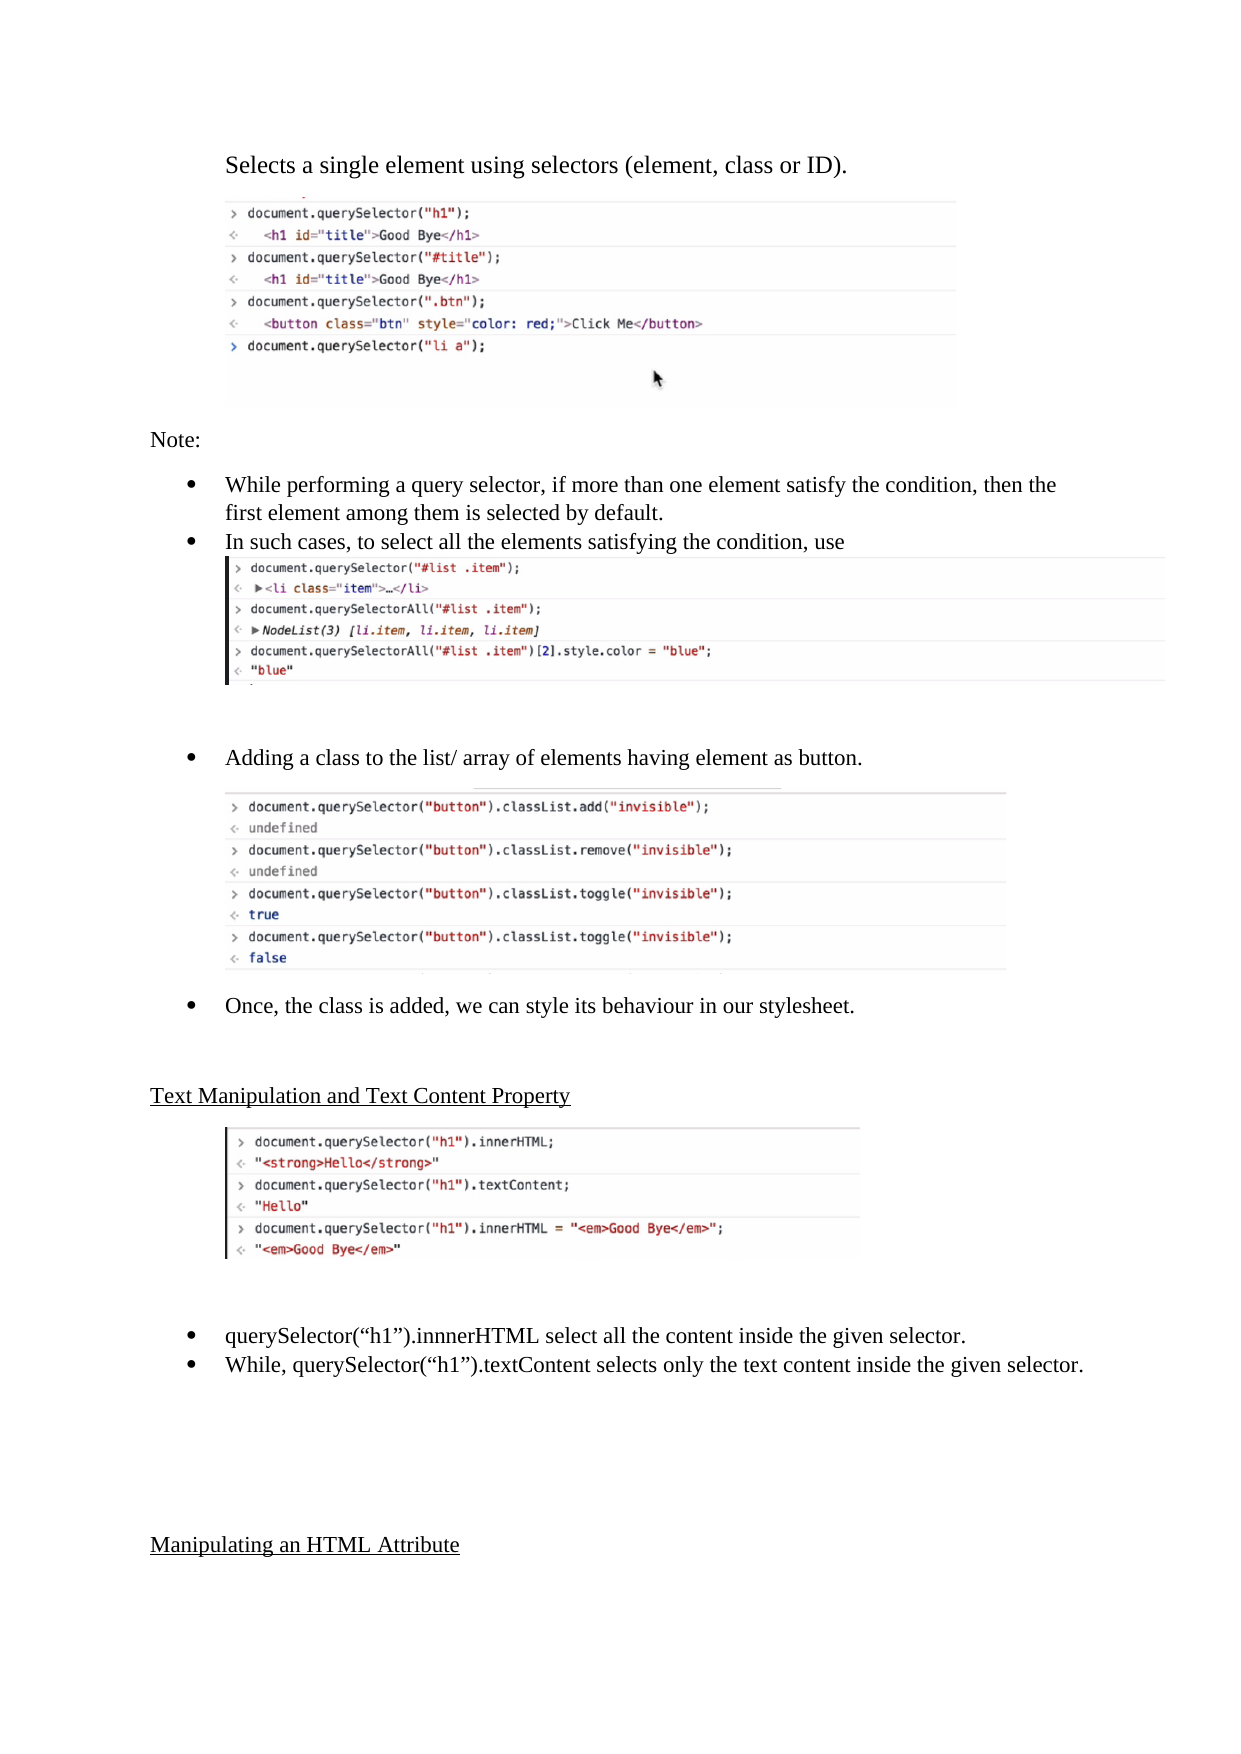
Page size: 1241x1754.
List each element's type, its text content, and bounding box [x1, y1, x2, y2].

text Selects a single element using selectors (element, class or ID). [150, 150, 1090, 179]
picture [225, 788, 1007, 974]
picture [225, 1127, 861, 1259]
text Note: [150, 426, 1090, 452]
picture [225, 556, 1166, 685]
text Manipulating an HTML Attribute [150, 1531, 1090, 1558]
list While performing a query selector, if more than one element satisfy the condition, then the first element among them is selected by default. [187, 471, 1090, 526]
list querySelector(“h1”).innnerHTML select all the content inside the given selector. [187, 1322, 1090, 1349]
list Adding a class to the list/ array of elements having element as button. [187, 744, 1090, 770]
picture [225, 197, 957, 407]
text Text Manipulation and Text Content Property [150, 1082, 1090, 1108]
list In such cases, to select all the elements satisfying the condition, use [187, 528, 1090, 554]
list Once, the class is added, we can style its behaviour in our stylesheet. [187, 992, 1090, 1018]
list While, querySelector(“h1”).textContent selects only the text content inside the given selector. [187, 1351, 1090, 1377]
